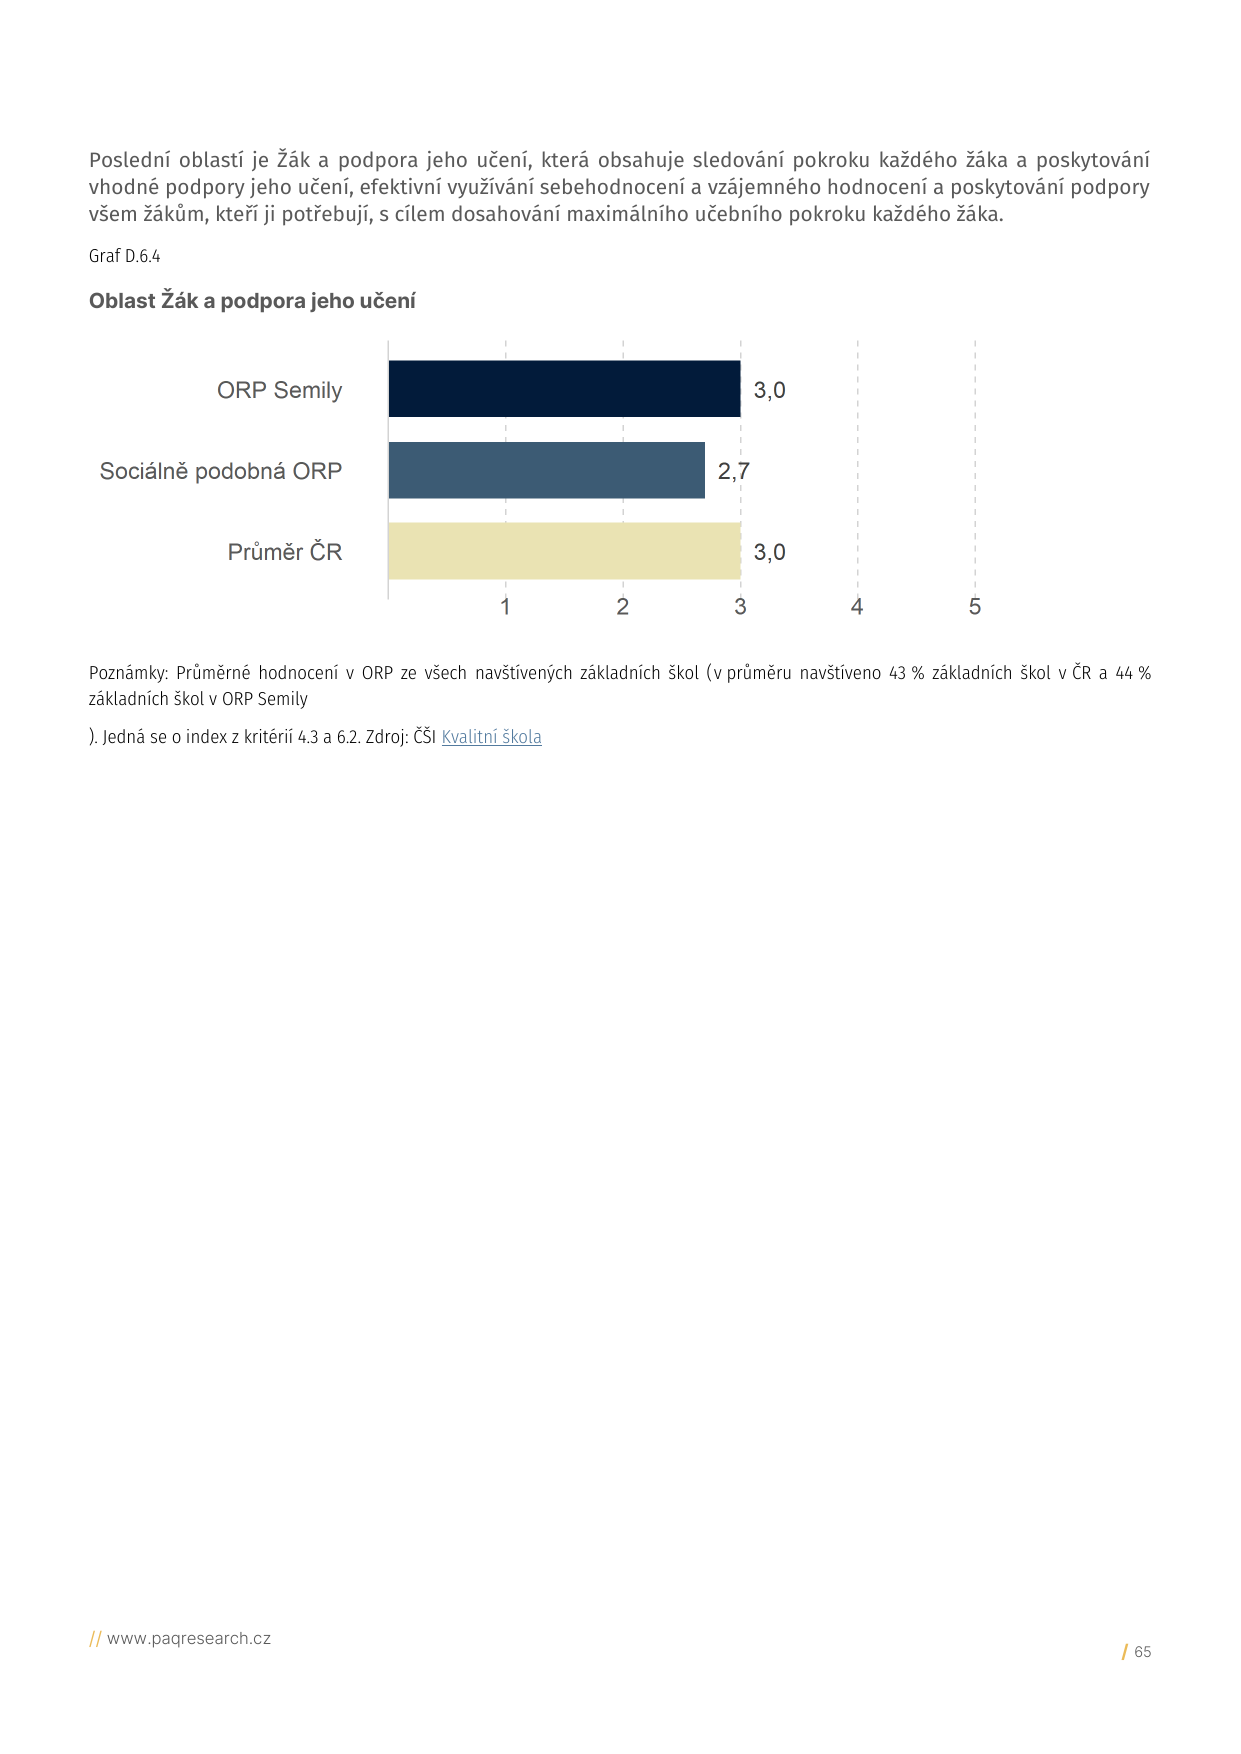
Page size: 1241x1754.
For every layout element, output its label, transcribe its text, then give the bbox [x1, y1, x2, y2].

text ). Jedná se o index z kritérií 4.3 a 6.2. Zdroj: ČŠI Kvalitní škola [89, 726, 1152, 749]
text Poslední oblastí je Žák a podpora jeho učení, která obsahuje sledování pokroku každého žáka a poskytování vhodné podpory jeho učení, efektivní využívání sebehodnocení a vzájemného hodnocení a poskytování podpory všem žákům, kteří ji potřebují, s cílem dosahování maximálního učebního pokroku každého žáka. [89, 148, 1152, 227]
text Poznámky: Průměrné hodnocení v ORP ze všech navštívených základních škol (v průměru navštíveno 43 % základních škol v ČR a 44 % základních škol v ORP Semily [89, 662, 1152, 710]
text Graf D.6.4 [89, 245, 1152, 268]
text Oblast Žák a podpora jeho učení [89, 284, 1152, 314]
picture [88, 313, 1139, 646]
